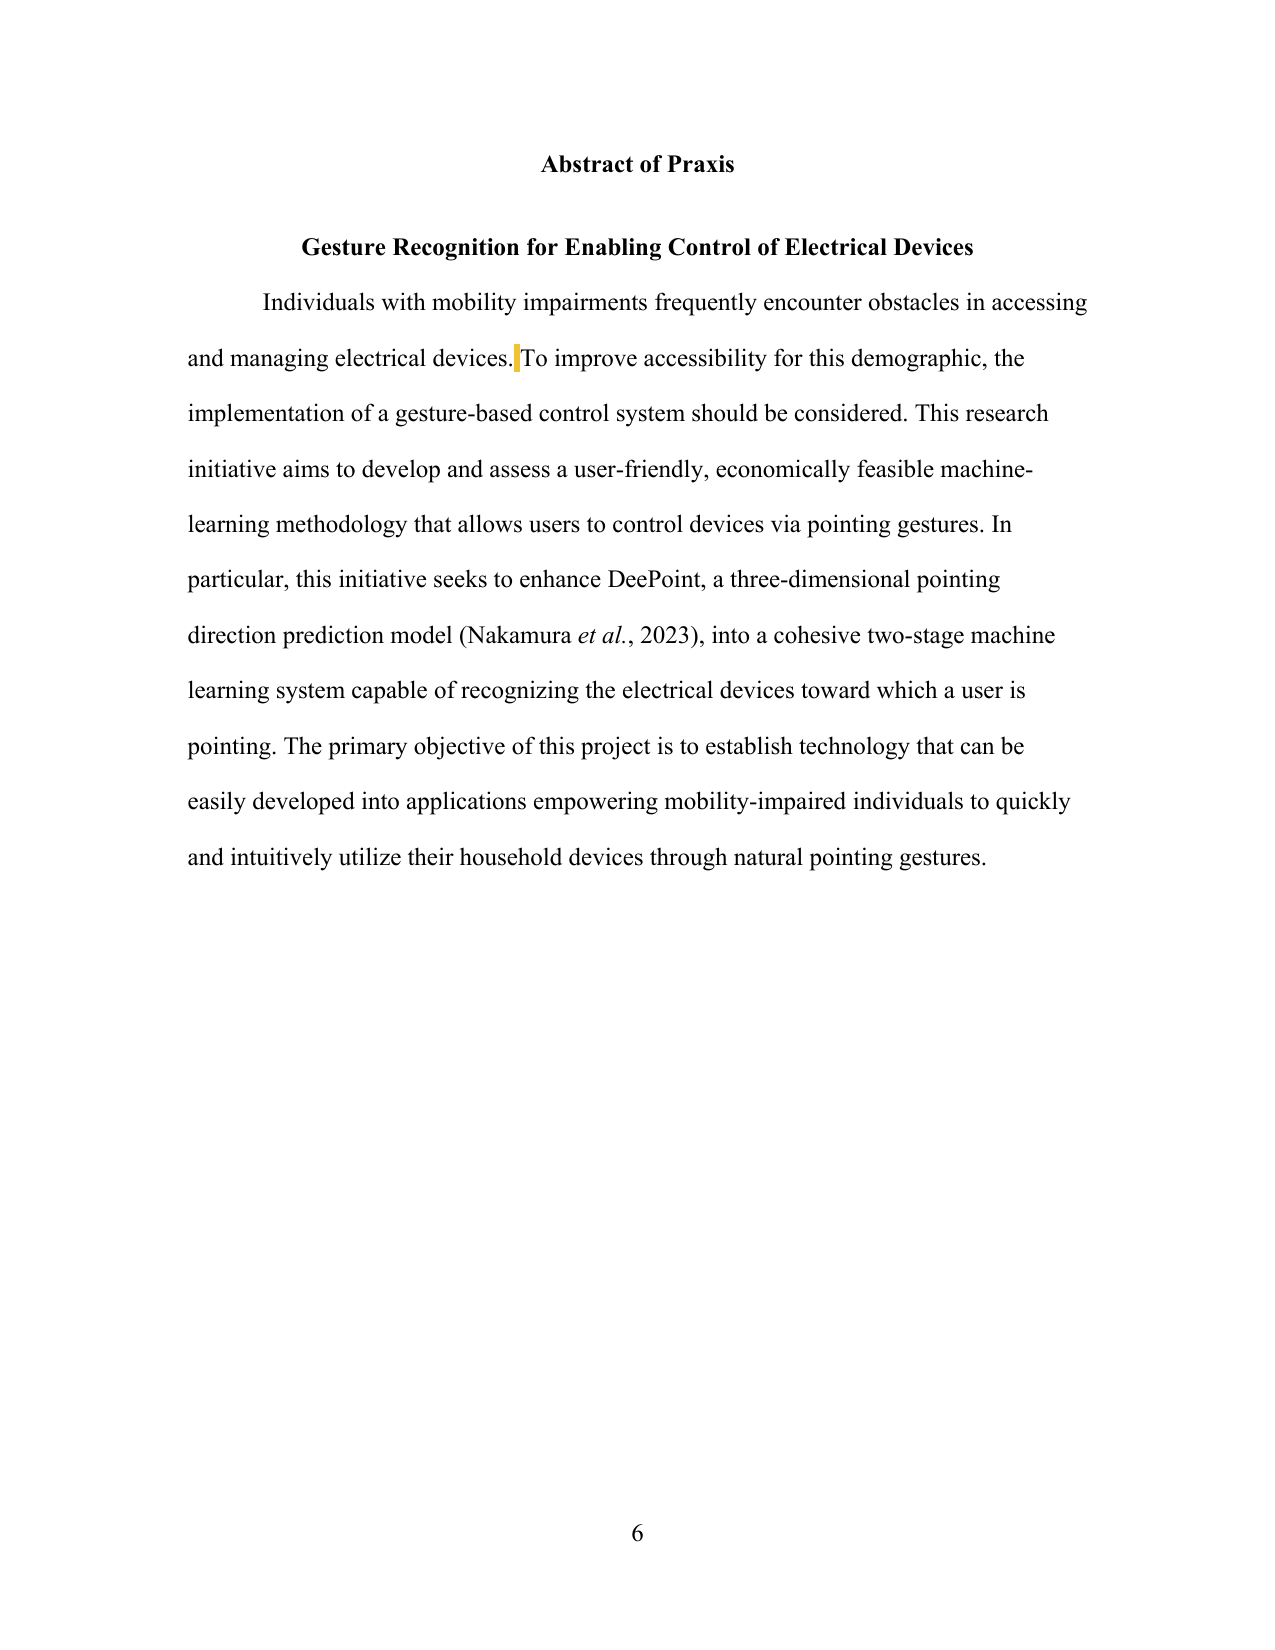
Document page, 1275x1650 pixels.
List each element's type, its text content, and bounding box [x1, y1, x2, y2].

text Gesture Recognition for Enabling Control of Electrical Devices [187, 233, 1087, 288]
subtitle Abstract of Praxis [187, 150, 1087, 178]
text Individuals with mobility impairments frequently encounter obstacles in accessing and managing electrical devices. To improve accessibility for this demographic, the implementation of a gesture-based control system should be considered. This research initiative aims to develop and assess a user-friendly, economically feasible machine-learning methodology that allows users to control devices via pointing gestures. In particular, this initiative seeks to enhance DeePoint, a three-dimensional pointing direction prediction model (Nakamura et al., 2023) into a cohesive two-stage machine learning system capable of recognizing the electrical devices toward which a user is pointing. The primary objective of this project is to establish technology that can be easily developed into applications empowering mobility-impaired individuals to quickly and intuitively utilize their household devices through natural pointing gestures. [187, 288, 1087, 870]
